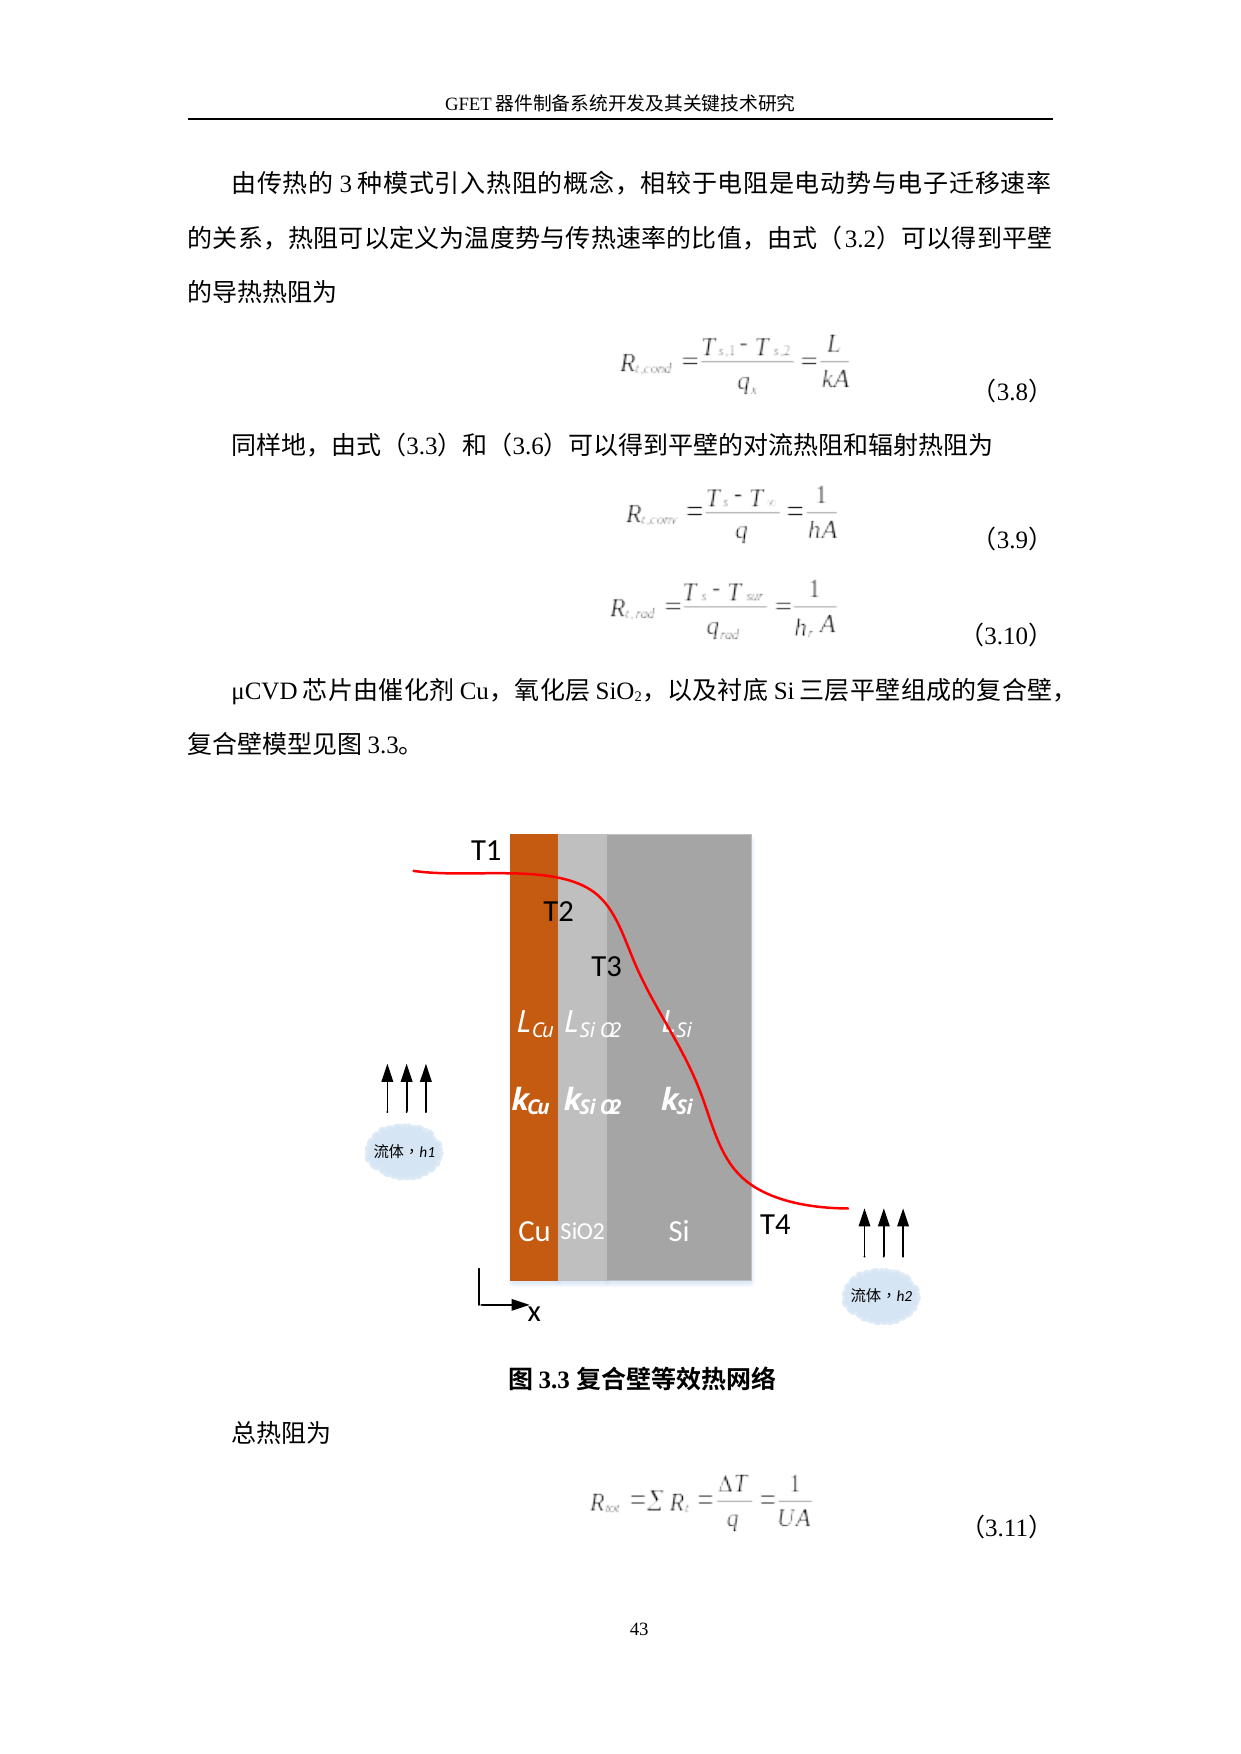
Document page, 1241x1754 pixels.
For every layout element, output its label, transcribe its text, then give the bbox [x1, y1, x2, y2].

text （3.9） [187, 480, 1053, 556]
text （3.10） [187, 574, 1053, 652]
text 总热阻为 [187, 1414, 1053, 1450]
text μCVD芯片由催化剂Cu，氧化层SiO2，以及衬底Si三层平壁组成的复合壁，复合壁模型见图3.3。 [187, 670, 1053, 761]
text （3.8） [187, 327, 1053, 407]
text （3.11） [187, 1468, 1053, 1544]
text 同样地，由式（3.3）和（3.6）可以得到平壁的对流热阻和辐射热阻为 [187, 425, 1053, 462]
text 由传热的3种模式引入热阻的概念，相较于电阻是电动势与电子迁移速率的关系，热阻可以定义为温度势与传热速率的比值，由式（3.2）可以得到平壁的导热热阻为 [187, 164, 1053, 309]
text 图3.3 复合壁等效热网络 [187, 1359, 1053, 1396]
